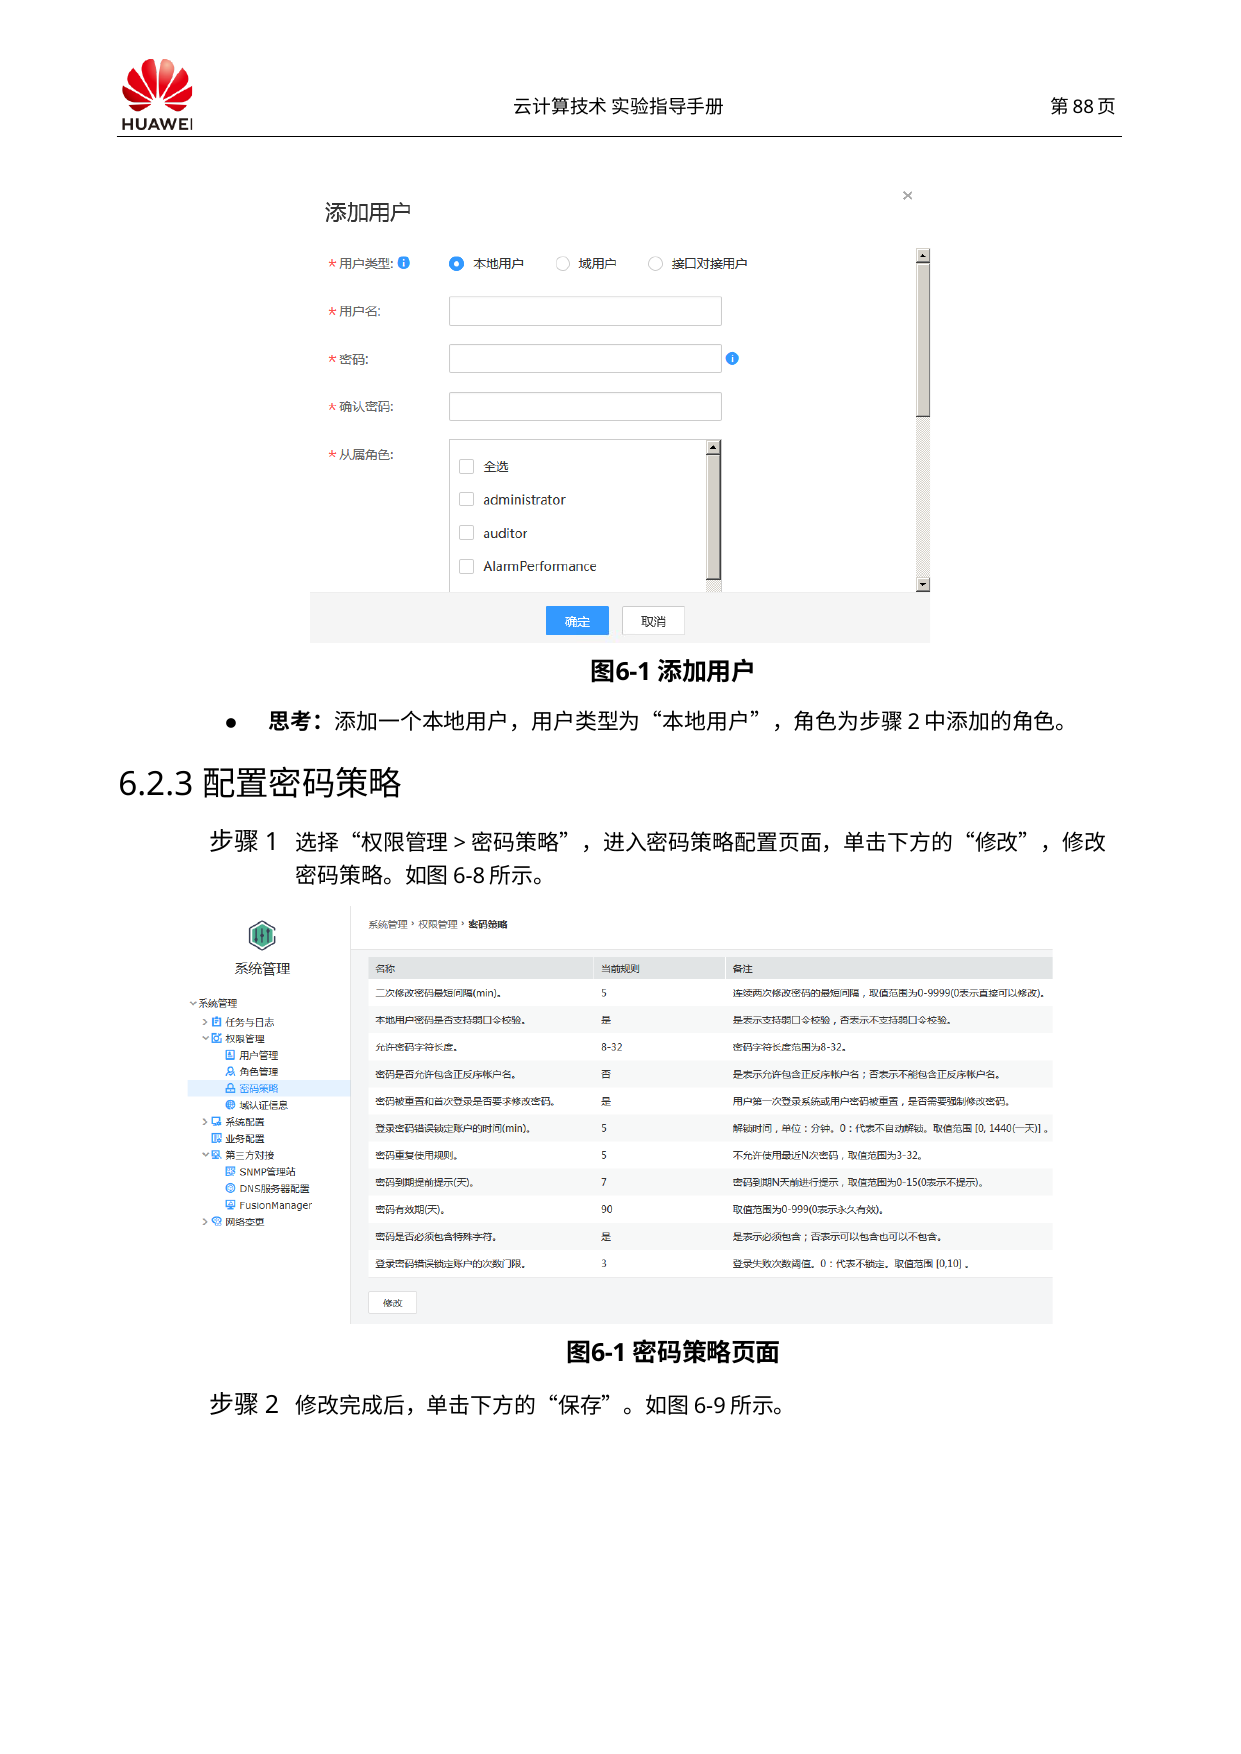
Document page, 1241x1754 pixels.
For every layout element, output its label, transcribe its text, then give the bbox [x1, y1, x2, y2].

text 修改完成后，单击下方的“保存”。如图6-9所示。 [279, 1385, 1122, 1421]
text 思考：添加一个本地用户，用户类型为“本地用户”，角色为步骤2中添加的角色。 [224, 704, 1122, 736]
text 选择“权限管理 > 密码策略”，进入密码策略配置页面，单击下方的“修改”，修改密码策略。如图6-8所示。 [279, 822, 1122, 890]
text 密码策略页面 [224, 1332, 1122, 1368]
picture [122, 59, 193, 130]
subtitle 配置密码策略 [118, 757, 1122, 805]
text 添加用户 [224, 651, 1122, 687]
